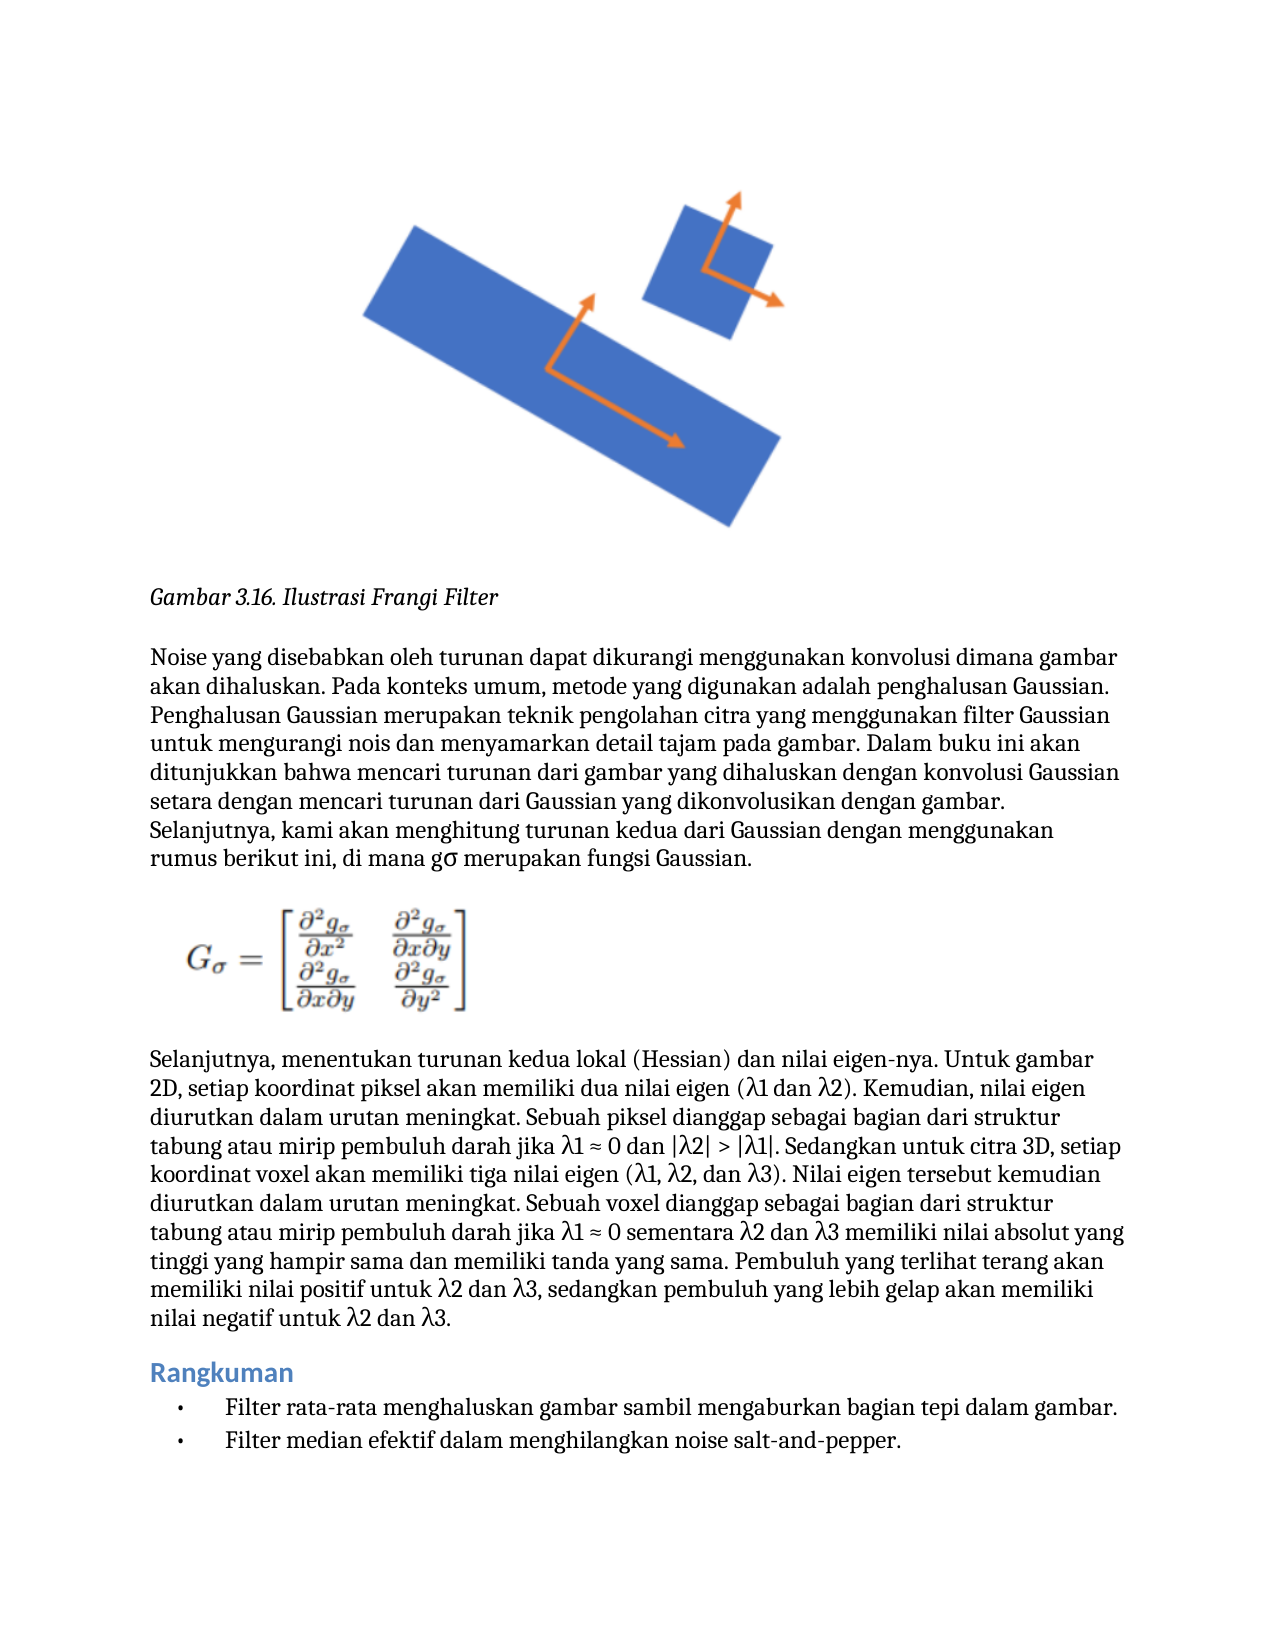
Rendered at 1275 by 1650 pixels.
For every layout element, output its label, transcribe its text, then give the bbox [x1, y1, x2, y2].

picture [168, 891, 492, 1027]
table_header Gambar 3.16. Ilustrasi Frangi Filter [139, 150, 1114, 624]
text Selanjutnya, menentukan turunan kedua lokal (Hessian) dan nilai eigen-nya. Untuk gambar 2D, setiap koordinat piksel akan memiliki dua nilai eigen (λ1 dan λ2). Kemudian, nilai eigen diurutkan dalam urutan meningkat. Sebuah piksel dianggap sebagai bagian dari struktur tabung atau mirip pembuluh darah jika λ1 ≈ 0 dan |λ2| > |λ1|. Sedangkan untuk citra 3D, setiap koordinat voxel akan memiliki tiga nilai eigen (λ1, λ2, dan λ3). Nilai eigen tersebut kemudian diurutkan dalam urutan meningkat. Sebuah voxel dianggap sebagai bagian dari struktur tabung atau mirip pembuluh darah jika λ1 ≈ 0 sementara λ2 dan λ3 memiliki nilai absolut yang tinggi yang hampir sama dan memiliki tanda yang sama. Pembuluh yang terlihat terang akan memiliki nilai positif untuk λ2 dan λ3, sedangkan pembuluh yang lebih gelap akan memiliki nilai negatif untuk λ2 dan λ3. [150, 1045, 1125, 1333]
list Filter median efektif dalam menghilangkan noise salt-and-pepper. [175, 1426, 1125, 1454]
picture [326, 150, 926, 563]
subtitle Rangkuman [150, 1354, 1125, 1389]
list Filter rata-rata menghaluskan gambar sambil mengaburkan bagian tepi dalam gambar. [175, 1393, 1125, 1422]
text Noise yang disebabkan oleh turunan dapat dikurangi menggunakan konvolusi dimana gambar akan dihaluskan. Pada konteks umum, metode yang digunakan adalah penghalusan Gaussian. Penghalusan Gaussian merupakan teknik pengolahan citra yang menggunakan filter Gaussian untuk mengurangi nois dan menyamarkan detail tajam pada gambar. Dalam buku ini akan ditunjukkan bahwa mencari turunan dari gambar yang dihaluskan dengan konvolusi Gaussian setara dengan mencari turunan dari Gaussian yang dikonvolusikan dengan gambar. Selanjutnya, kami akan menghitung turunan kedua dari Gaussian dengan menggunakan rumus berikut ini, di mana gσ merupakan fungsi Gaussian. [150, 643, 1125, 873]
